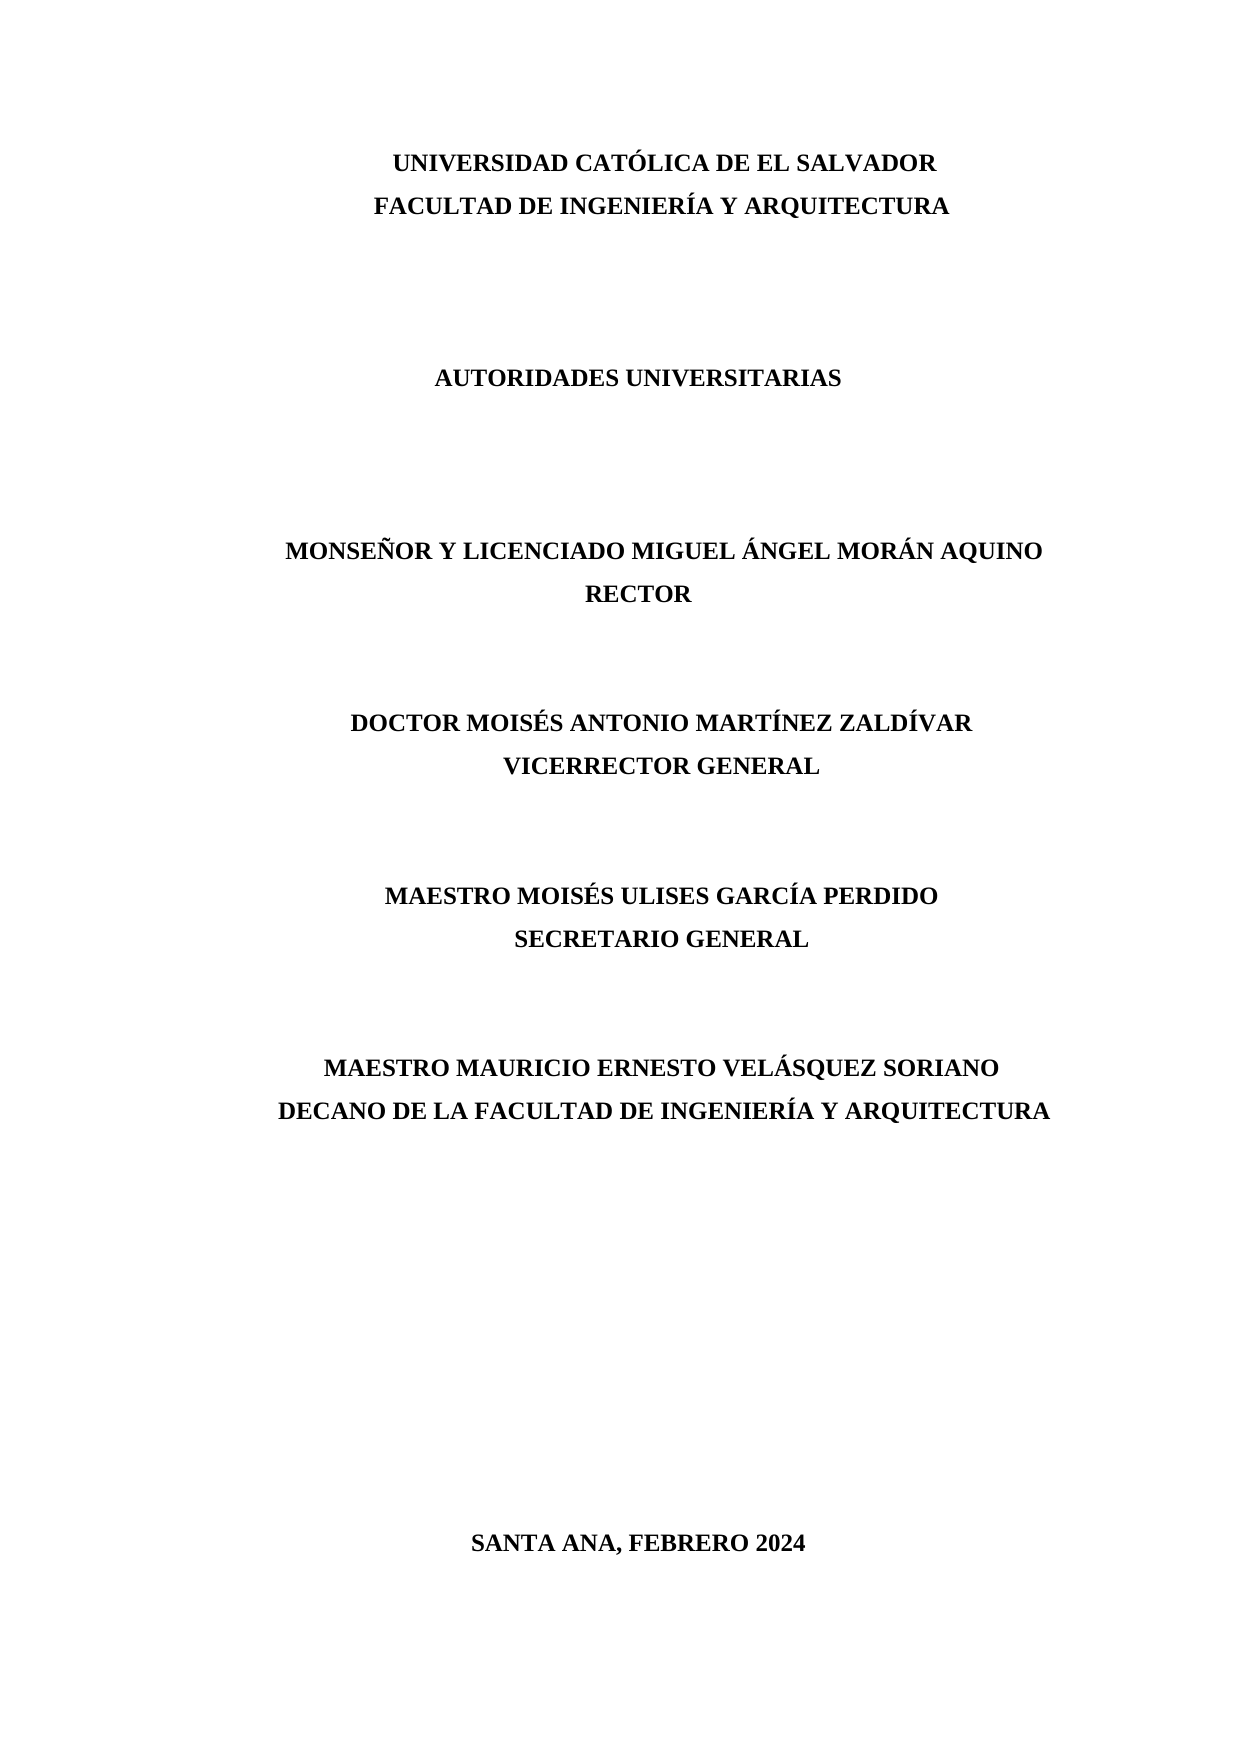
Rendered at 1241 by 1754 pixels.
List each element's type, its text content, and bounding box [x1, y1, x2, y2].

text UNIVERSIDAD CATÓLICA DE EL SALVADOR [236, 148, 1092, 176]
text AUTORIDADES UNIVERSITARIAS [236, 363, 1040, 392]
text SECRETARIO GENERAL [283, 924, 1040, 953]
text SANTA ANA, FEBRERO 2024 [236, 1528, 1040, 1556]
text DECANO DE LA FACULTAD DE INGENIERÍA Y ARQUITECTURA [236, 1096, 1092, 1125]
text DOCTOR MOISÉS ANTONIO MARTÍNEZ ZALDÍVAR [283, 708, 1040, 737]
text FACULTAD DE INGENIERÍA Y ARQUITECTURA [283, 191, 1040, 219]
text MAESTRO MOISÉS ULISES GARCÍA PERDIDO [283, 881, 1040, 909]
text VICERRECTOR GENERAL [283, 751, 1040, 780]
text MAESTRO MAURICIO ERNESTO VELÁSQUEZ SORIANO [283, 1053, 1040, 1082]
text RECTOR [236, 579, 1040, 608]
text MONSEÑOR Y LICENCIADO MIGUEL ÁNGEL MORÁN AQUINO [236, 536, 1092, 564]
